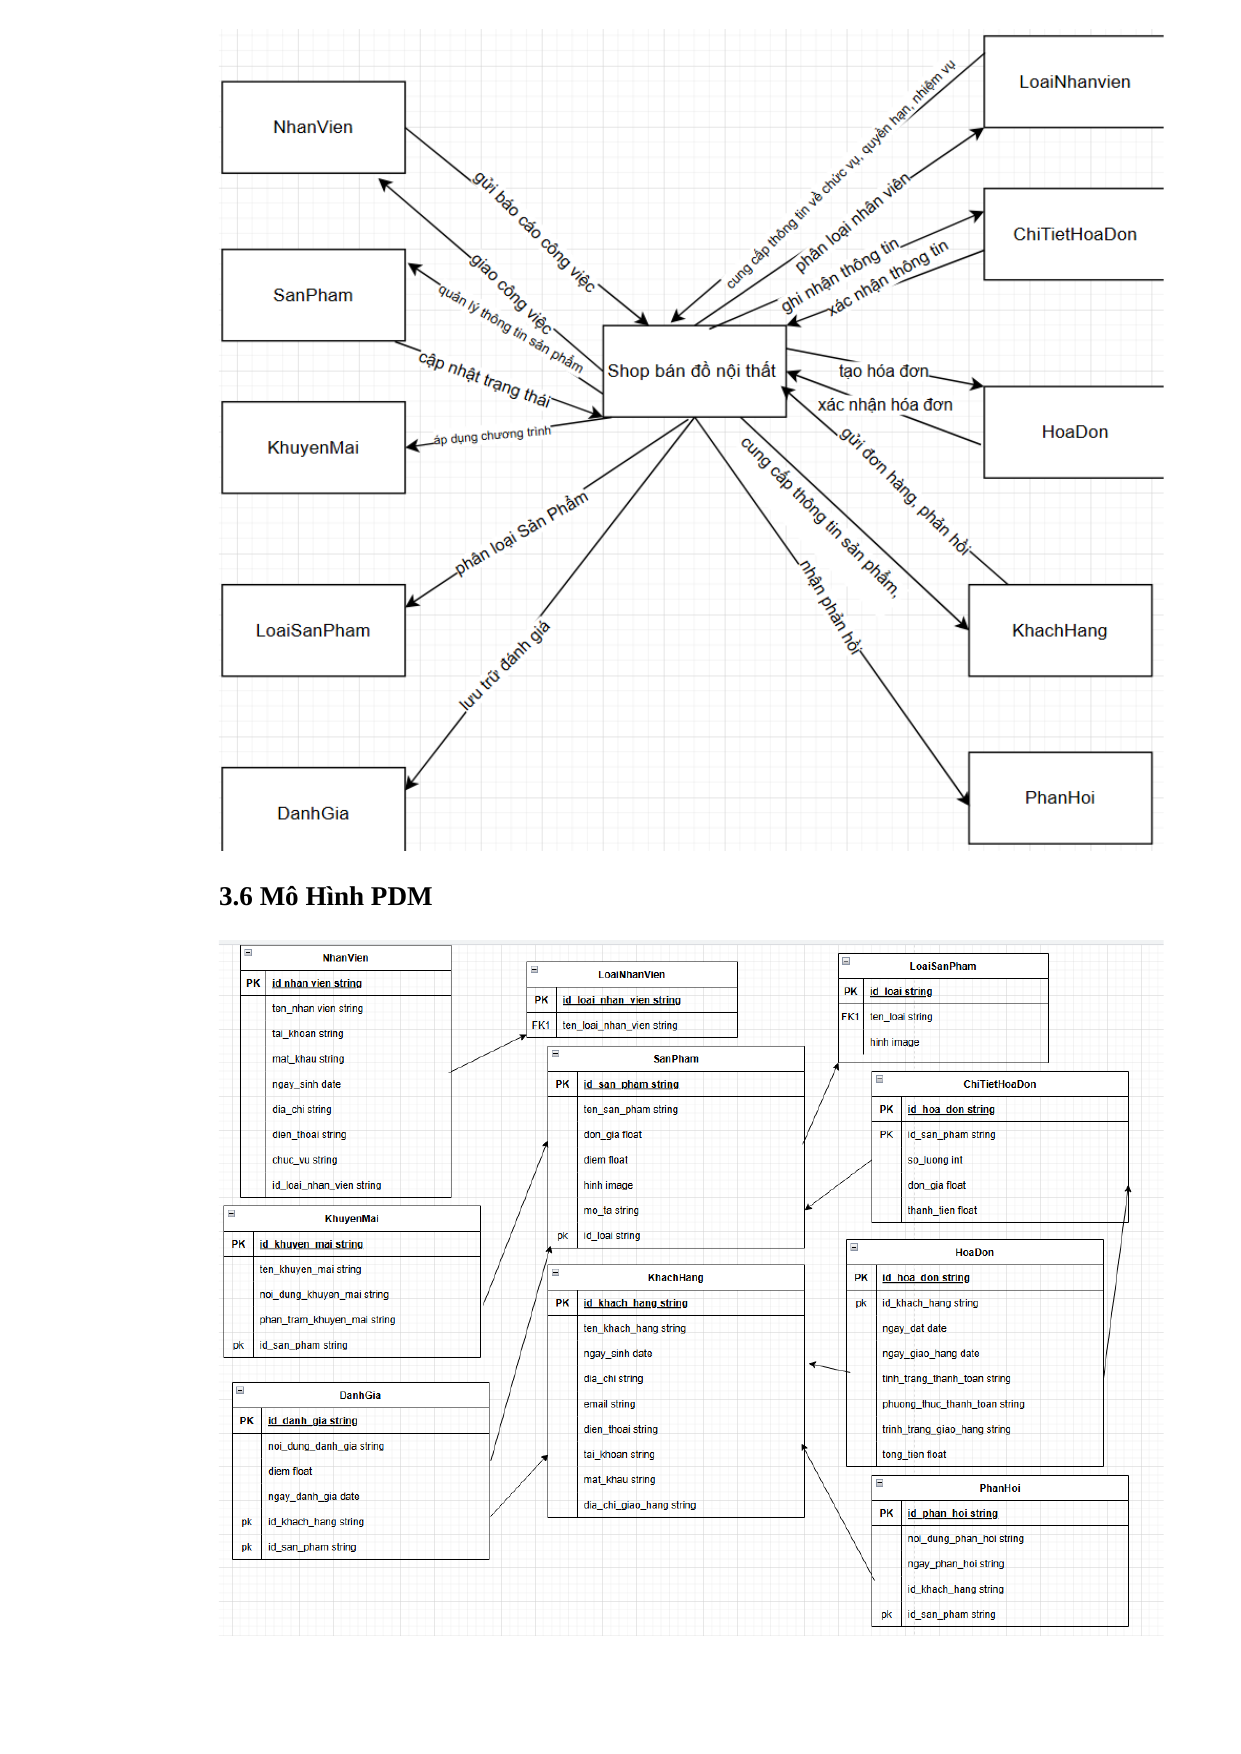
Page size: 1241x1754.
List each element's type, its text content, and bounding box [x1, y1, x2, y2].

picture [218, 940, 1164, 1636]
text 3.6 Mô Hình PDM [219, 880, 1122, 911]
picture [218, 29, 1164, 851]
